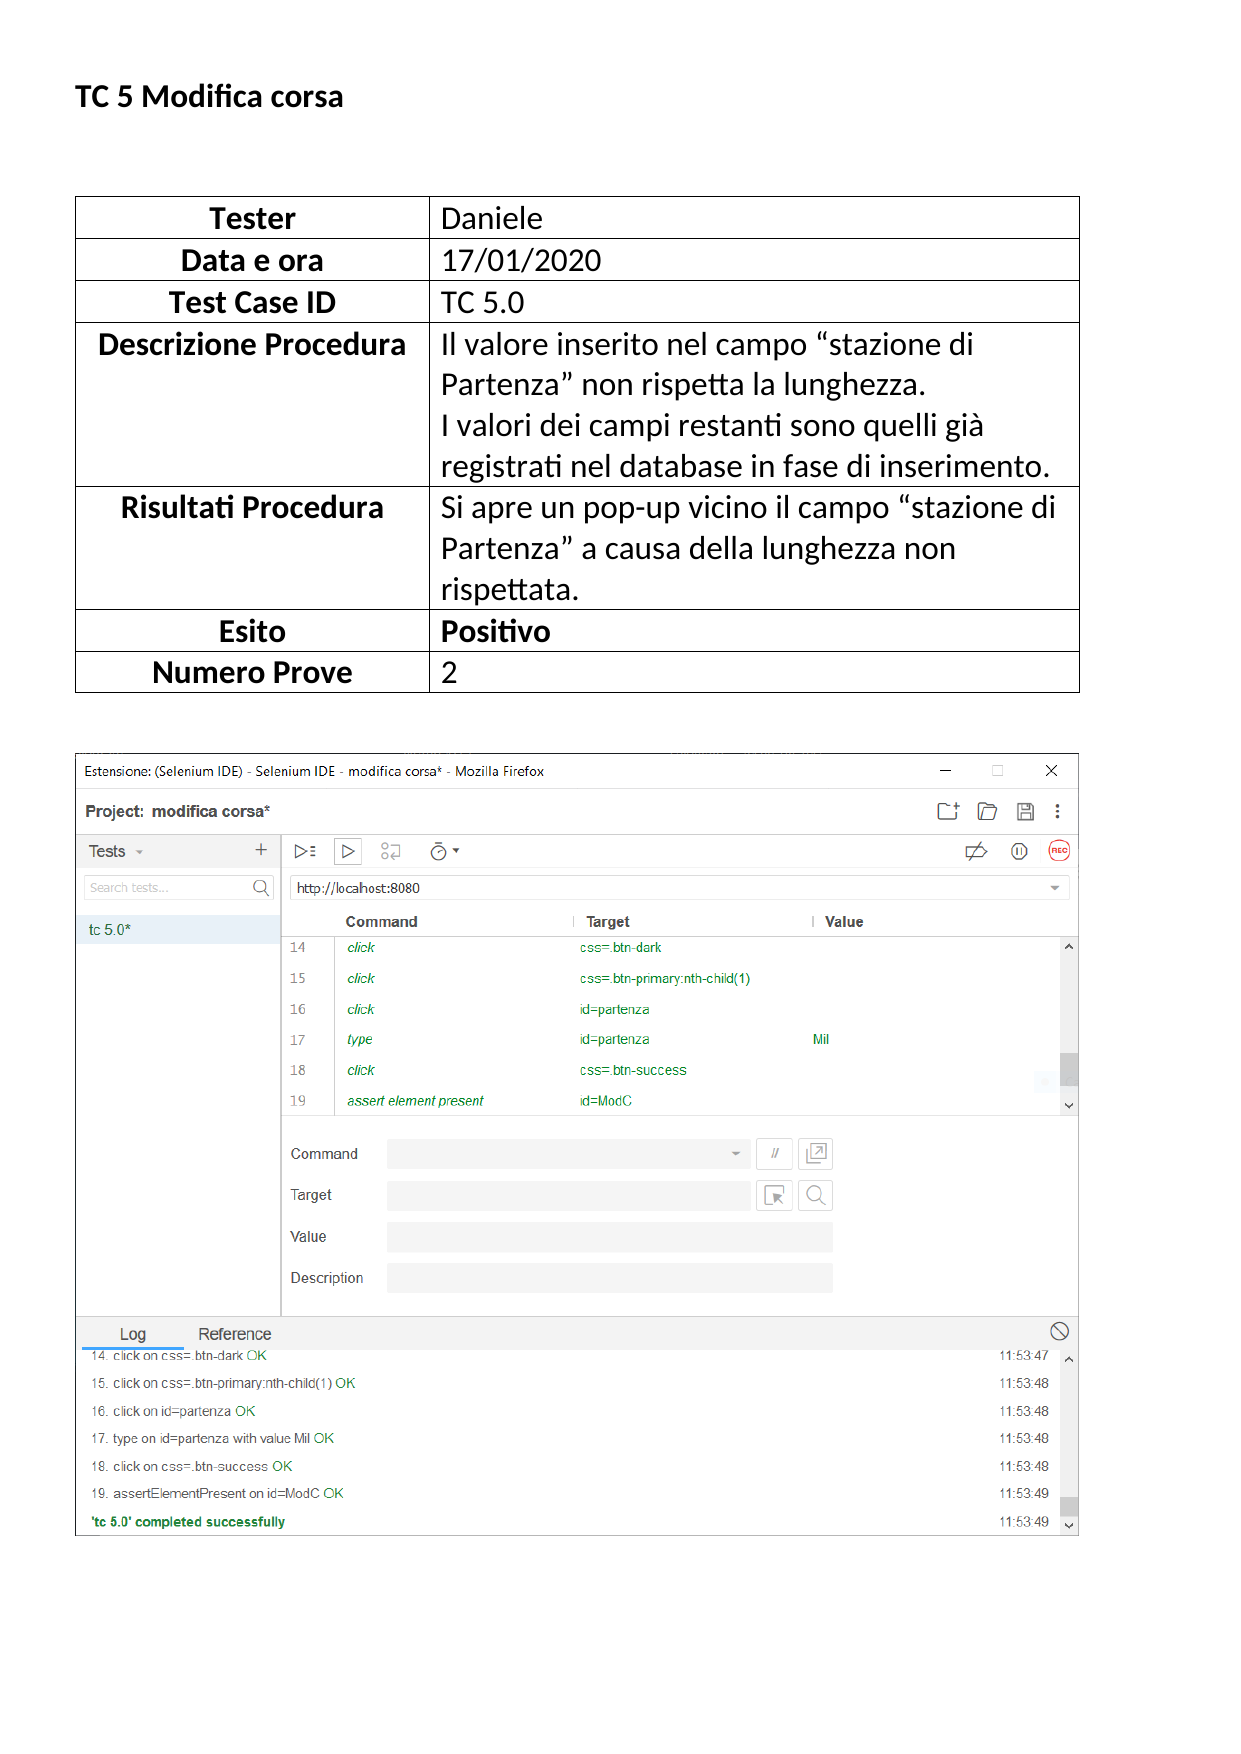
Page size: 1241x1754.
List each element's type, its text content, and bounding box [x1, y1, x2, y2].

table_cell 2 [430, 652, 1079, 692]
table_header Tester [76, 197, 429, 238]
table_cell Data e ora [76, 239, 429, 280]
table_cell Positivo [430, 610, 1079, 651]
table_cell 17/01/2020 [430, 239, 1079, 280]
picture [75, 753, 1079, 1536]
table_cell Si apre un pop-up vicino il campo “stazione di Partenza” a causa della lunghezza non rispettata. [430, 487, 1079, 609]
table_cell Risultati Procedura [76, 487, 429, 609]
table_cell Descrizione Procedura [76, 323, 429, 486]
table_cell Il valore inserito nel campo “stazione di Partenza” non rispetta la lunghezza. I valori dei campi restanti sono quelli già registrati nel database in fase di inserimento. [430, 323, 1079, 486]
table_cell Test Case ID [76, 281, 429, 322]
text TC 5 Modifica corsa [75, 75, 1165, 116]
table_header Daniele [430, 197, 1079, 238]
table_cell Numero Prove [76, 652, 429, 692]
table_cell TC 5.0 [430, 281, 1079, 322]
table_cell Esito [76, 610, 429, 651]
